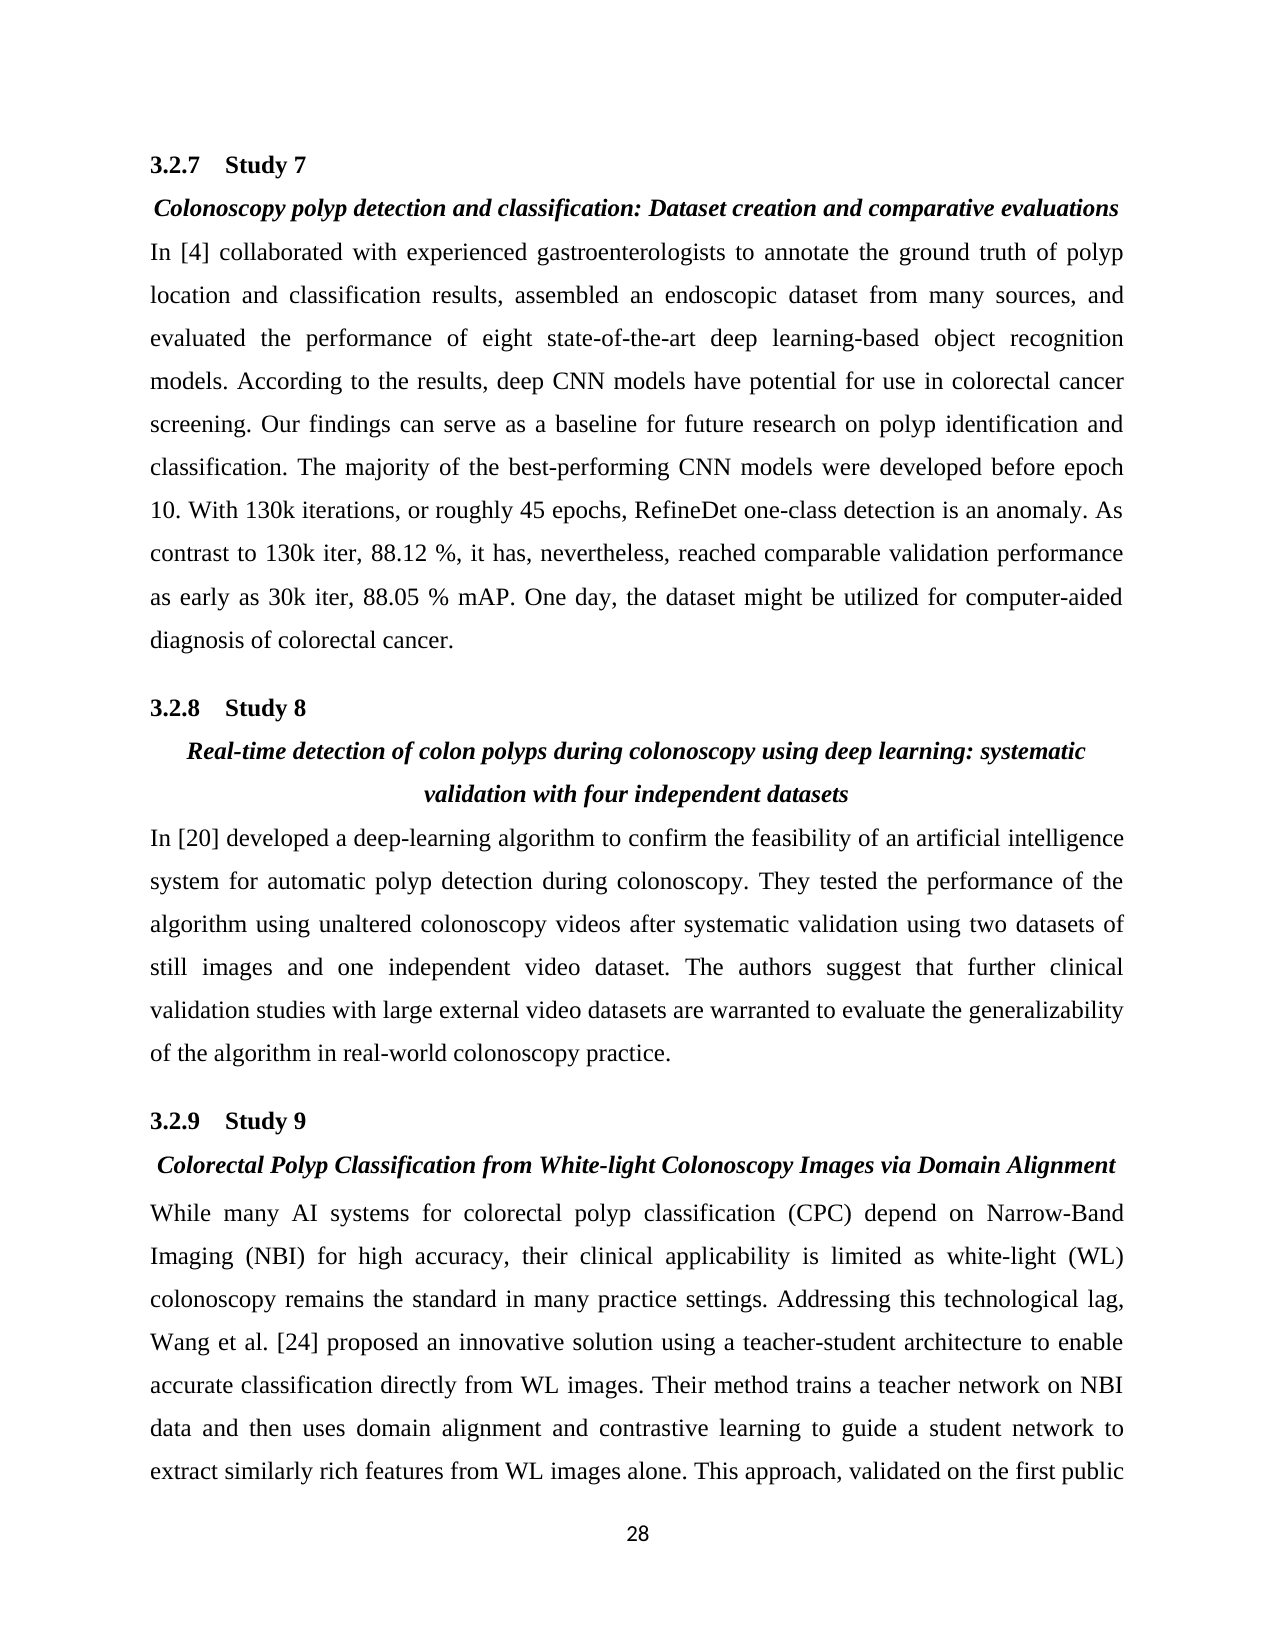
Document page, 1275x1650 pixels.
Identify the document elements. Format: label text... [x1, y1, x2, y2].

text Real-time detection of colon polyps during colonoscopy using deep learning: systematic validation with four independent datasets [150, 736, 1125, 808]
text Colorectal Polyp Classification from White-light Colonoscopy Images via Domain Alignment [150, 1150, 1125, 1179]
subtitle 3.2.8 Study 8 [150, 693, 1125, 722]
text In [20] developed a deep-learning algorithm to confirm the feasibility of an artificial intelligence system for automatic polyp detection during colonoscopy. They tested the performance of the algorithm using unaltered colonoscopy videos after systematic validation using two datasets of still images and one independent video dataset. The authors suggest that further clinical validation studies with large external video datasets are warranted to evaluate the generalizability of the algorithm in real-world colonoscopy practice. [150, 823, 1125, 1067]
subtitle 3.2.9 Study 9 [150, 1106, 1125, 1135]
text In [4] collaborated with experienced gastroenterologists to annotate the ground truth of polyp location and classification results, assembled an endoscopic dataset from many sources, and evaluated the performance of eight state-of-the-art deep learning-based object recognition models. According to the results, deep CNN models have potential for use in colorectal cancer screening. Our findings can serve as a baseline for future research on polyp identification and classification. The majority of the best-performing CNN models were developed before epoch 10. With 130k iterations, or roughly 45 epochs, RefineDet one-class detection is an anomaly. As contrast to 130k iter, 88.12 %, it has, nevertheless, reached comparable validation performance as early as 30k iter, 88.05 % mAP. One day, the dataset might be utilized for computer-aided diagnosis of colorectal cancer. [150, 237, 1125, 653]
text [150, 1198, 1125, 1485]
text Colonoscopy polyp detection and classification: Dataset creation and comparative evaluations [150, 193, 1125, 222]
subtitle 3.2.7 Study 7 [150, 150, 1125, 179]
